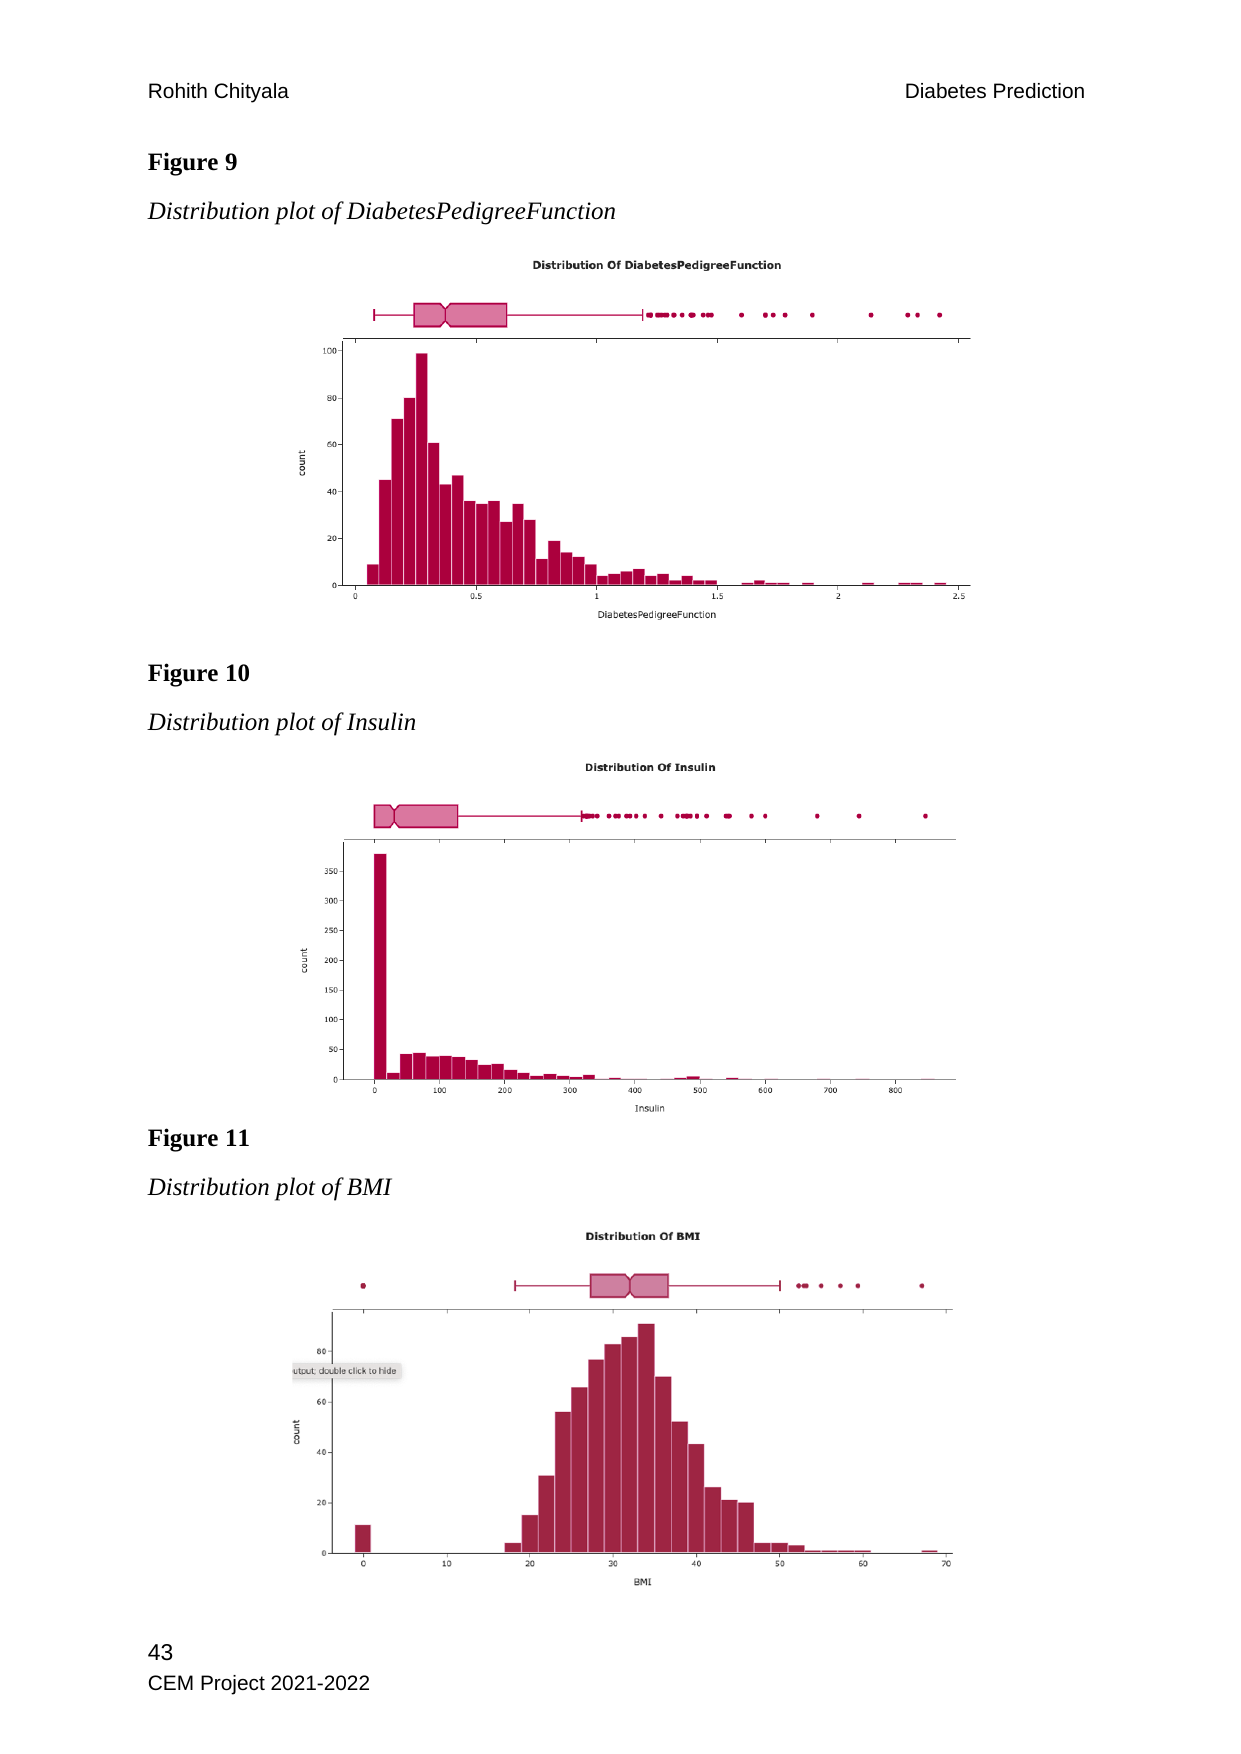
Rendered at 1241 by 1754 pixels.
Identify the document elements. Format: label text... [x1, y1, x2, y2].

text Figure 10 [148, 658, 1122, 687]
picture [258, 246, 1012, 629]
text Distribution plot of Insulin [148, 707, 1122, 736]
picture [292, 1222, 978, 1597]
text Distribution plot of BMI [148, 1172, 1122, 1201]
picture [262, 757, 1008, 1123]
text Figure 11 [148, 1123, 1122, 1152]
text Distribution plot of DiabetesPedigreeFunction [148, 196, 1122, 225]
text Figure 9 [148, 147, 1122, 176]
